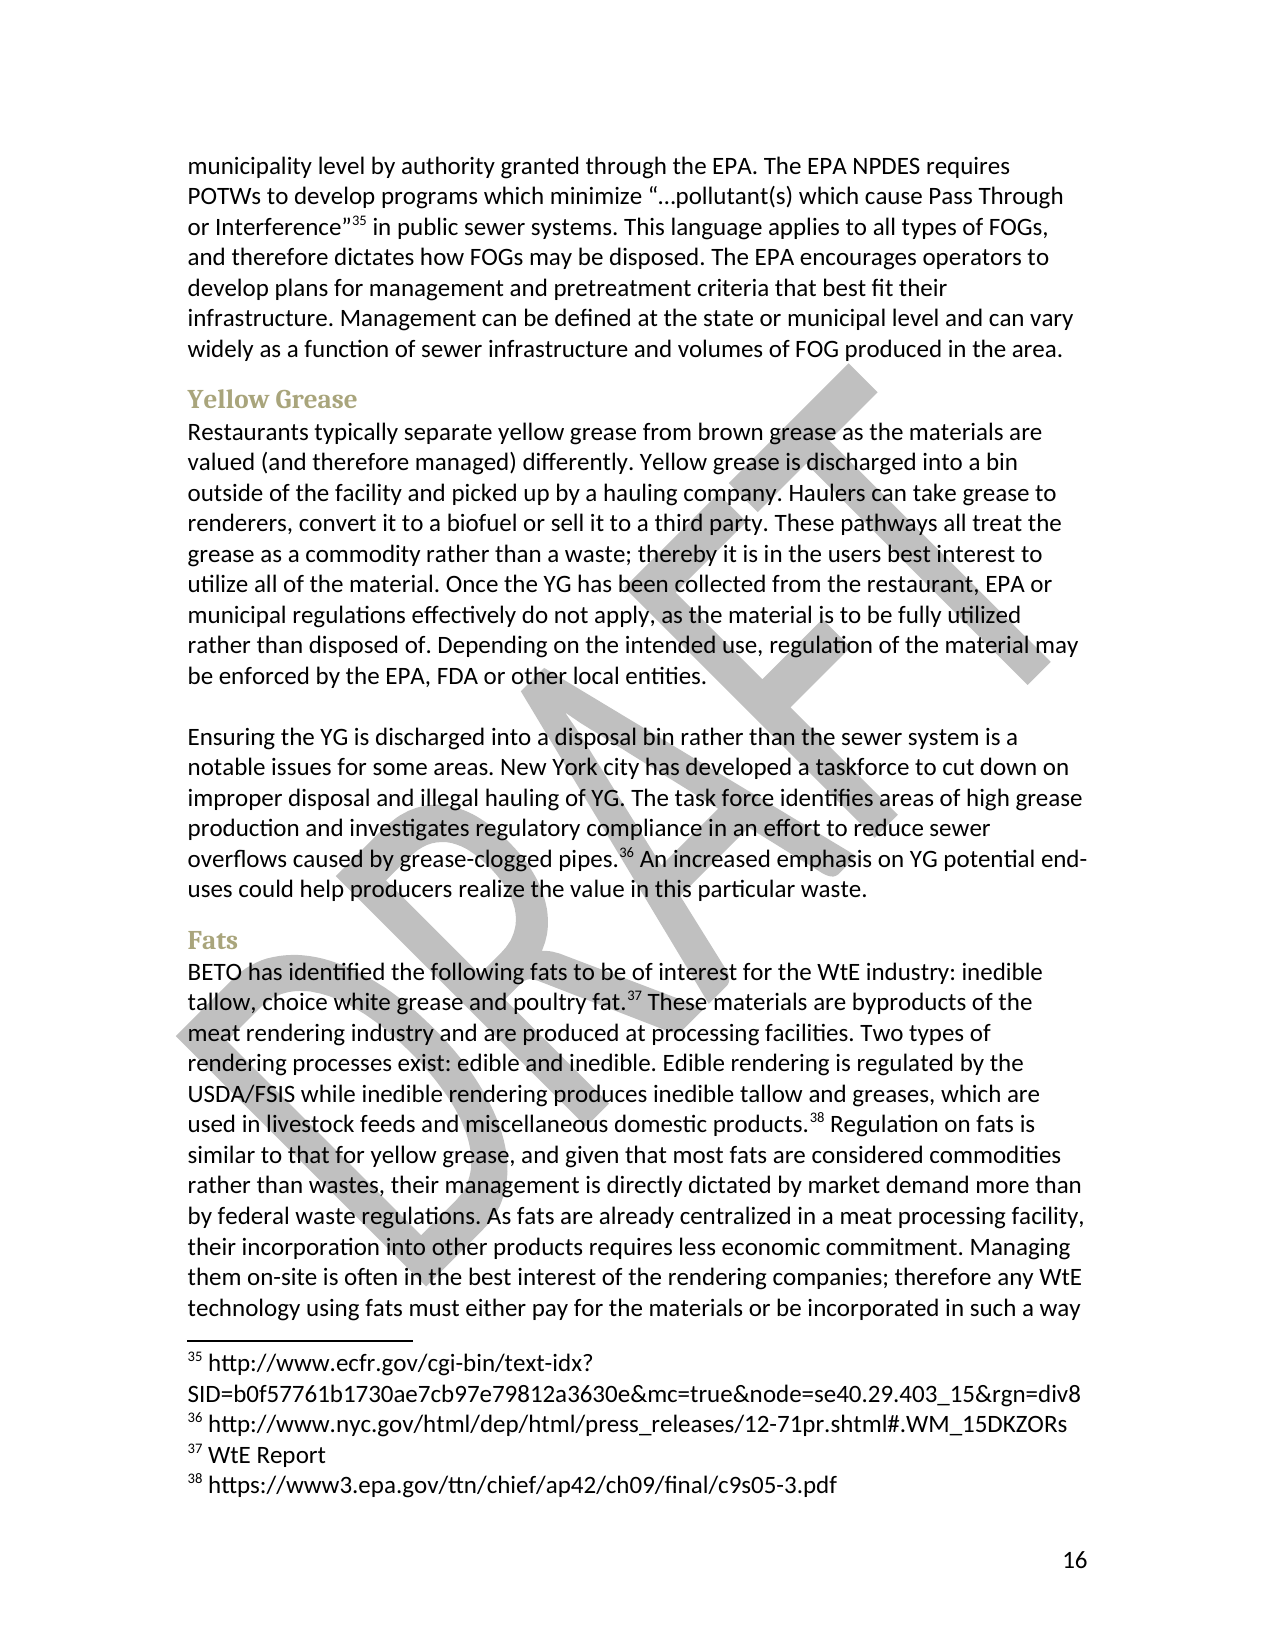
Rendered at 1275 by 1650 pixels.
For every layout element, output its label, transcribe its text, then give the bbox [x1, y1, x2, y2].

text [187, 150, 1087, 364]
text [187, 956, 1087, 1322]
text Ensuring the YG is discharged into a disposal bin rather than the sewer system is a notable issues for some areas. New York city has developed a taskforce to cut down on improper disposal and illegal hauling of YG. The task force identifies areas of high grease production and investigates regulatory compliance in an effort to reduce sewer overflows caused by grease-clogged pipes. An increased emphasis on YG potential end-uses could help producers realize the value in this particular waste. [187, 721, 1087, 904]
subtitle Fats [187, 925, 1087, 956]
text Restaurants typically separate yellow grease from brown grease as the materials are valued (and therefore managed) differently. Yellow grease is discharged into a bin outside of the facility and picked up by a hauling company. Haulers can take grease to renderers, convert it to a biofuel or sell it to a third party. These pathways all treat the grease as a commodity rather than a waste; thereby it is in the users best interest to utilize all of the material. Once the YG has been collected from the restaurant, EPA or municipal regulations effectively do not apply, as the material is to be fully utilized rather than disposed of. Depending on the intended use, regulation of the material may be enforced by the EPA, FDA or other local entities. [187, 416, 1087, 690]
subtitle Yellow Grease [187, 384, 1087, 416]
